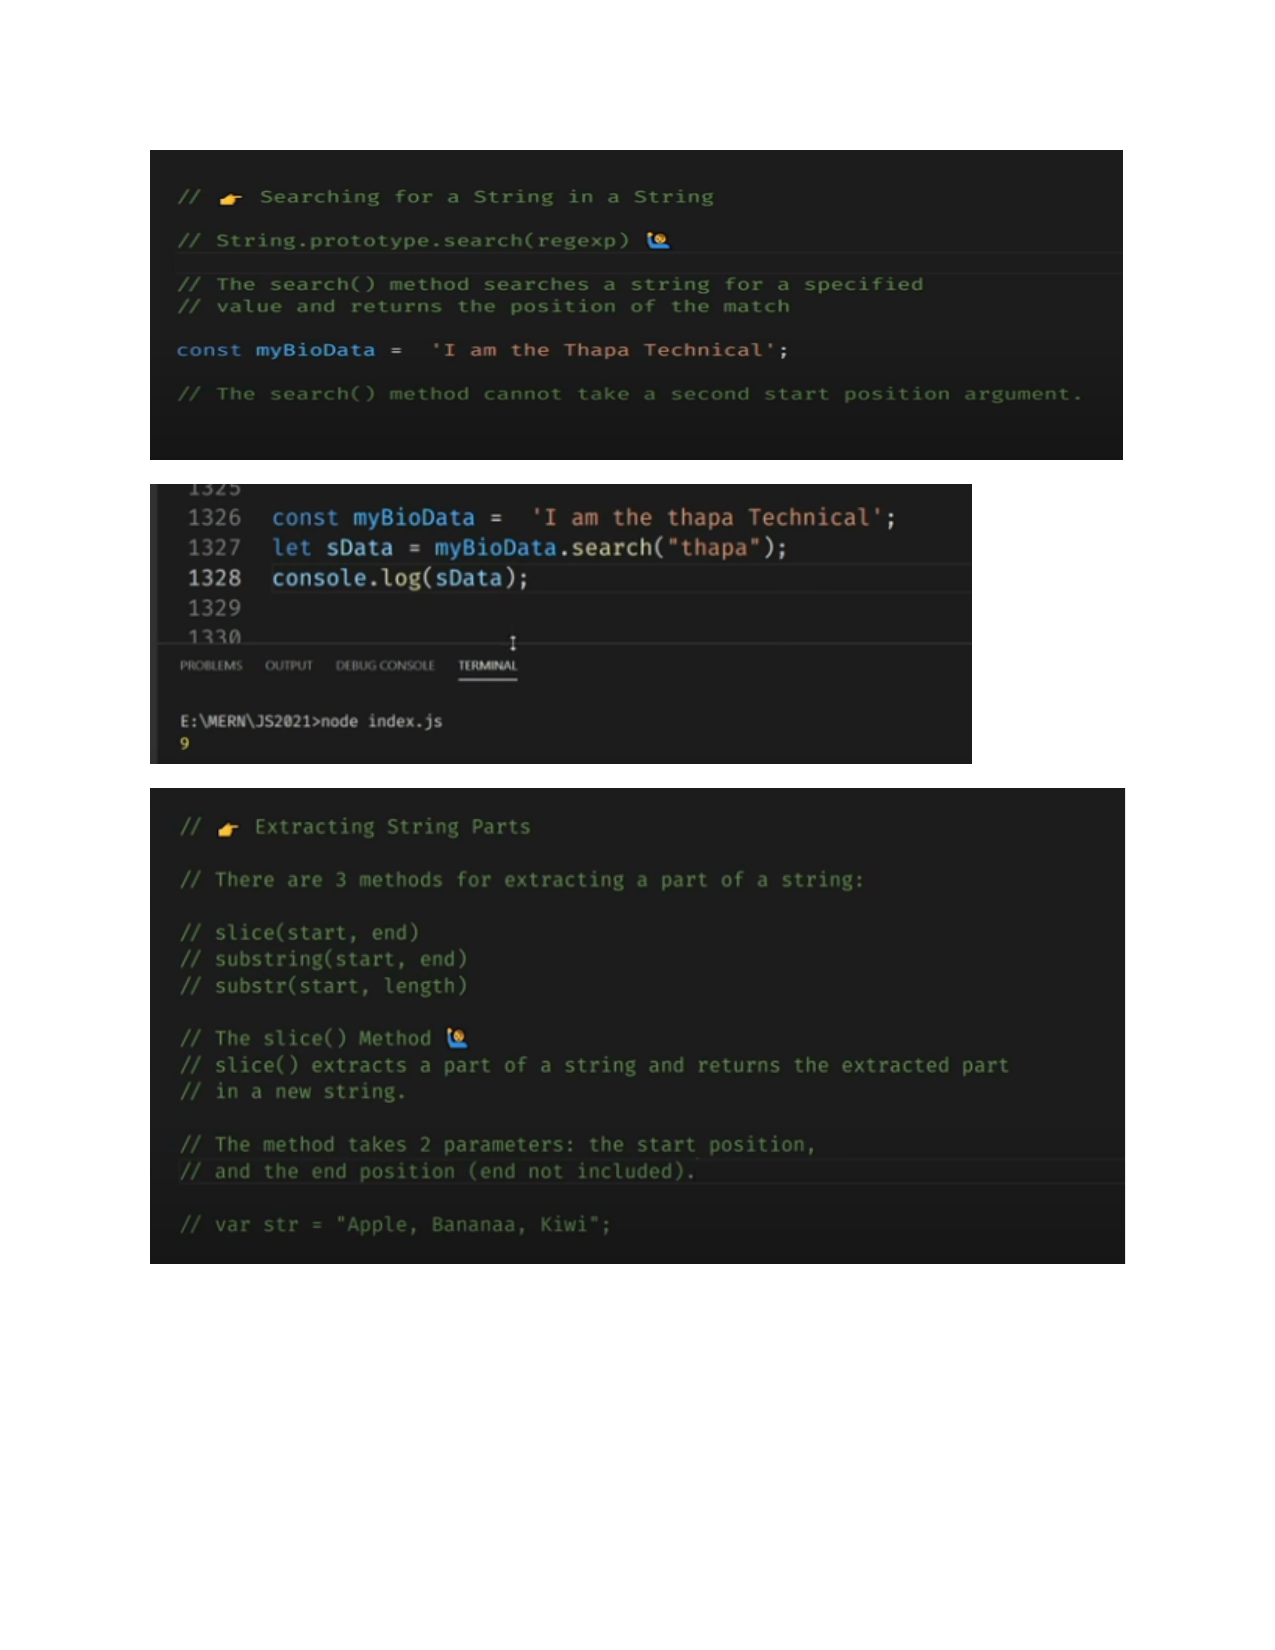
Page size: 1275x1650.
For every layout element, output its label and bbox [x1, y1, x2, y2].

picture [150, 484, 972, 764]
picture [150, 150, 1123, 460]
picture [150, 788, 1125, 1264]
